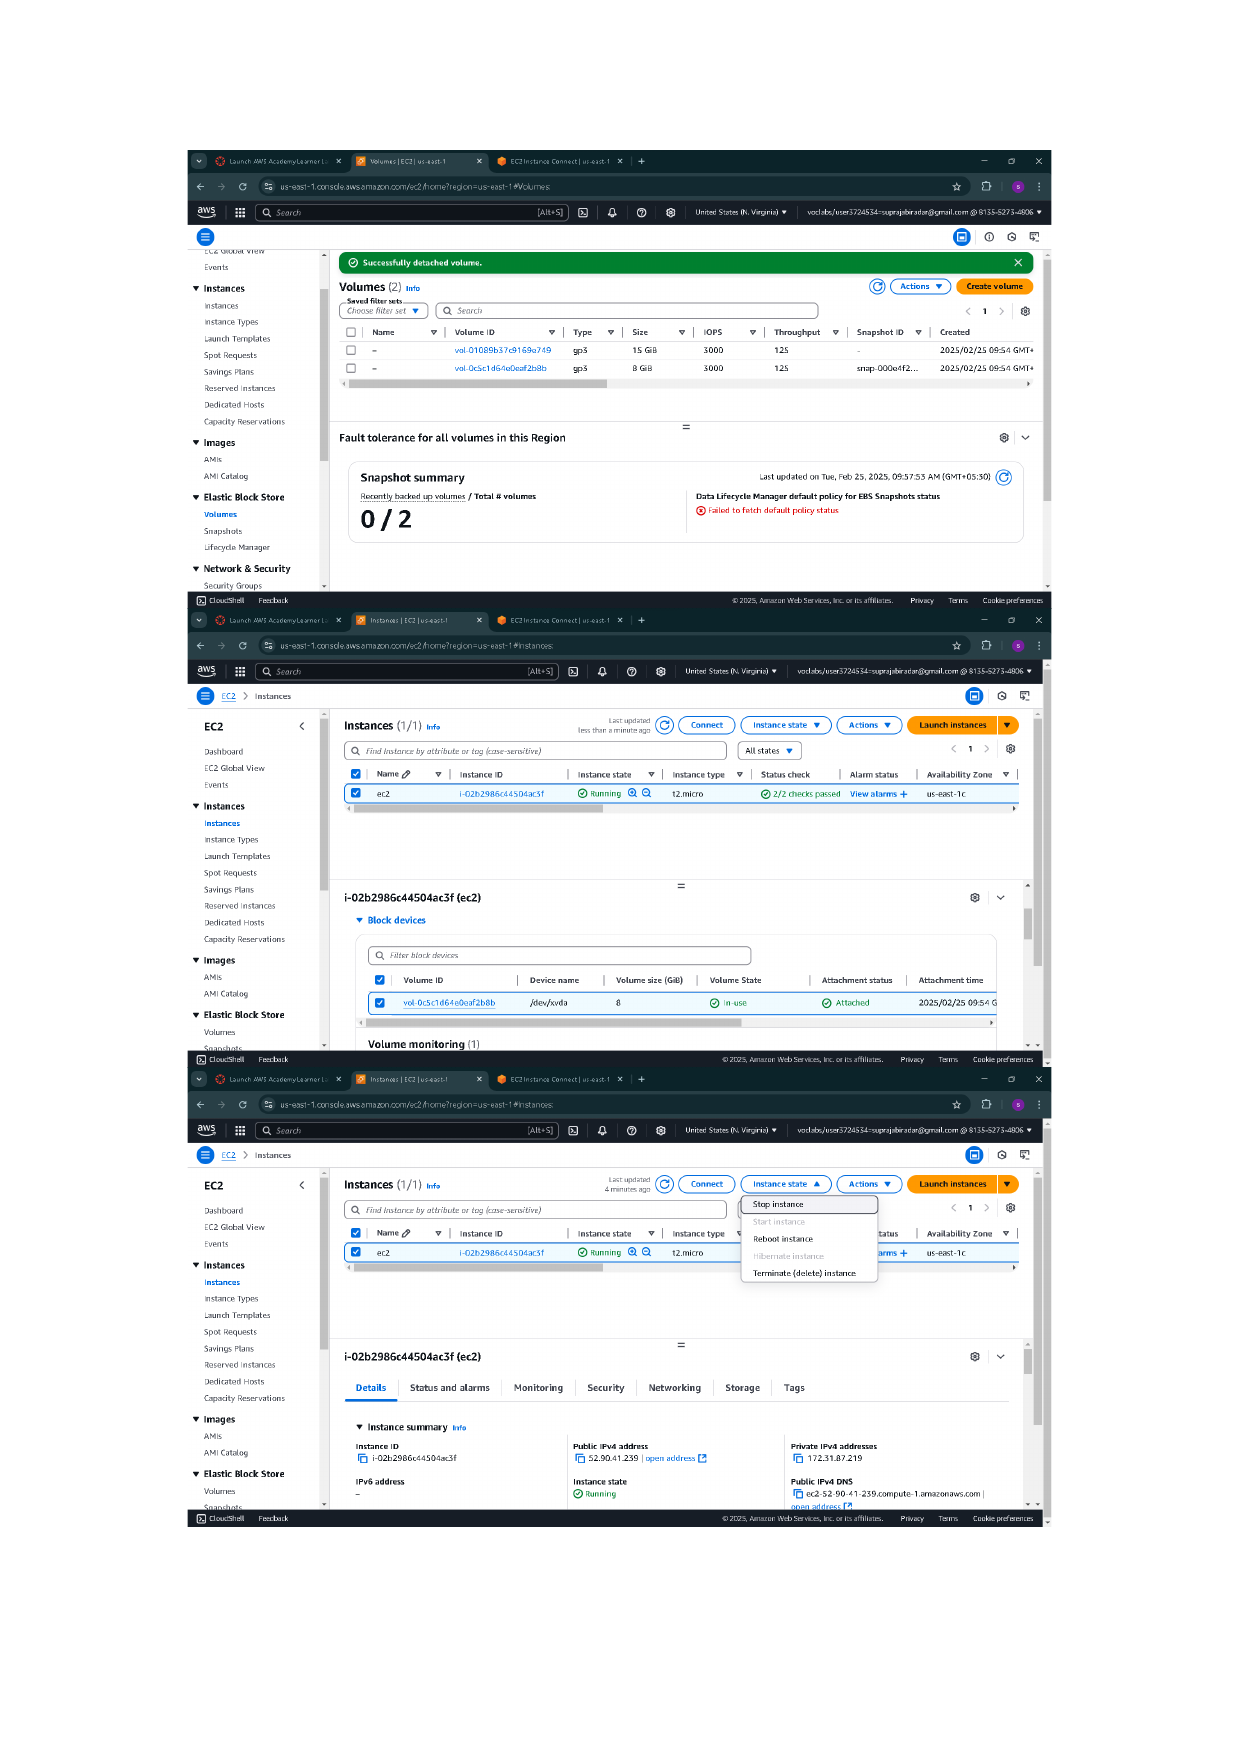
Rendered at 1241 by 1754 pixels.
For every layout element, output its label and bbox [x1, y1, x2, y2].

picture [187, 150, 1052, 1527]
